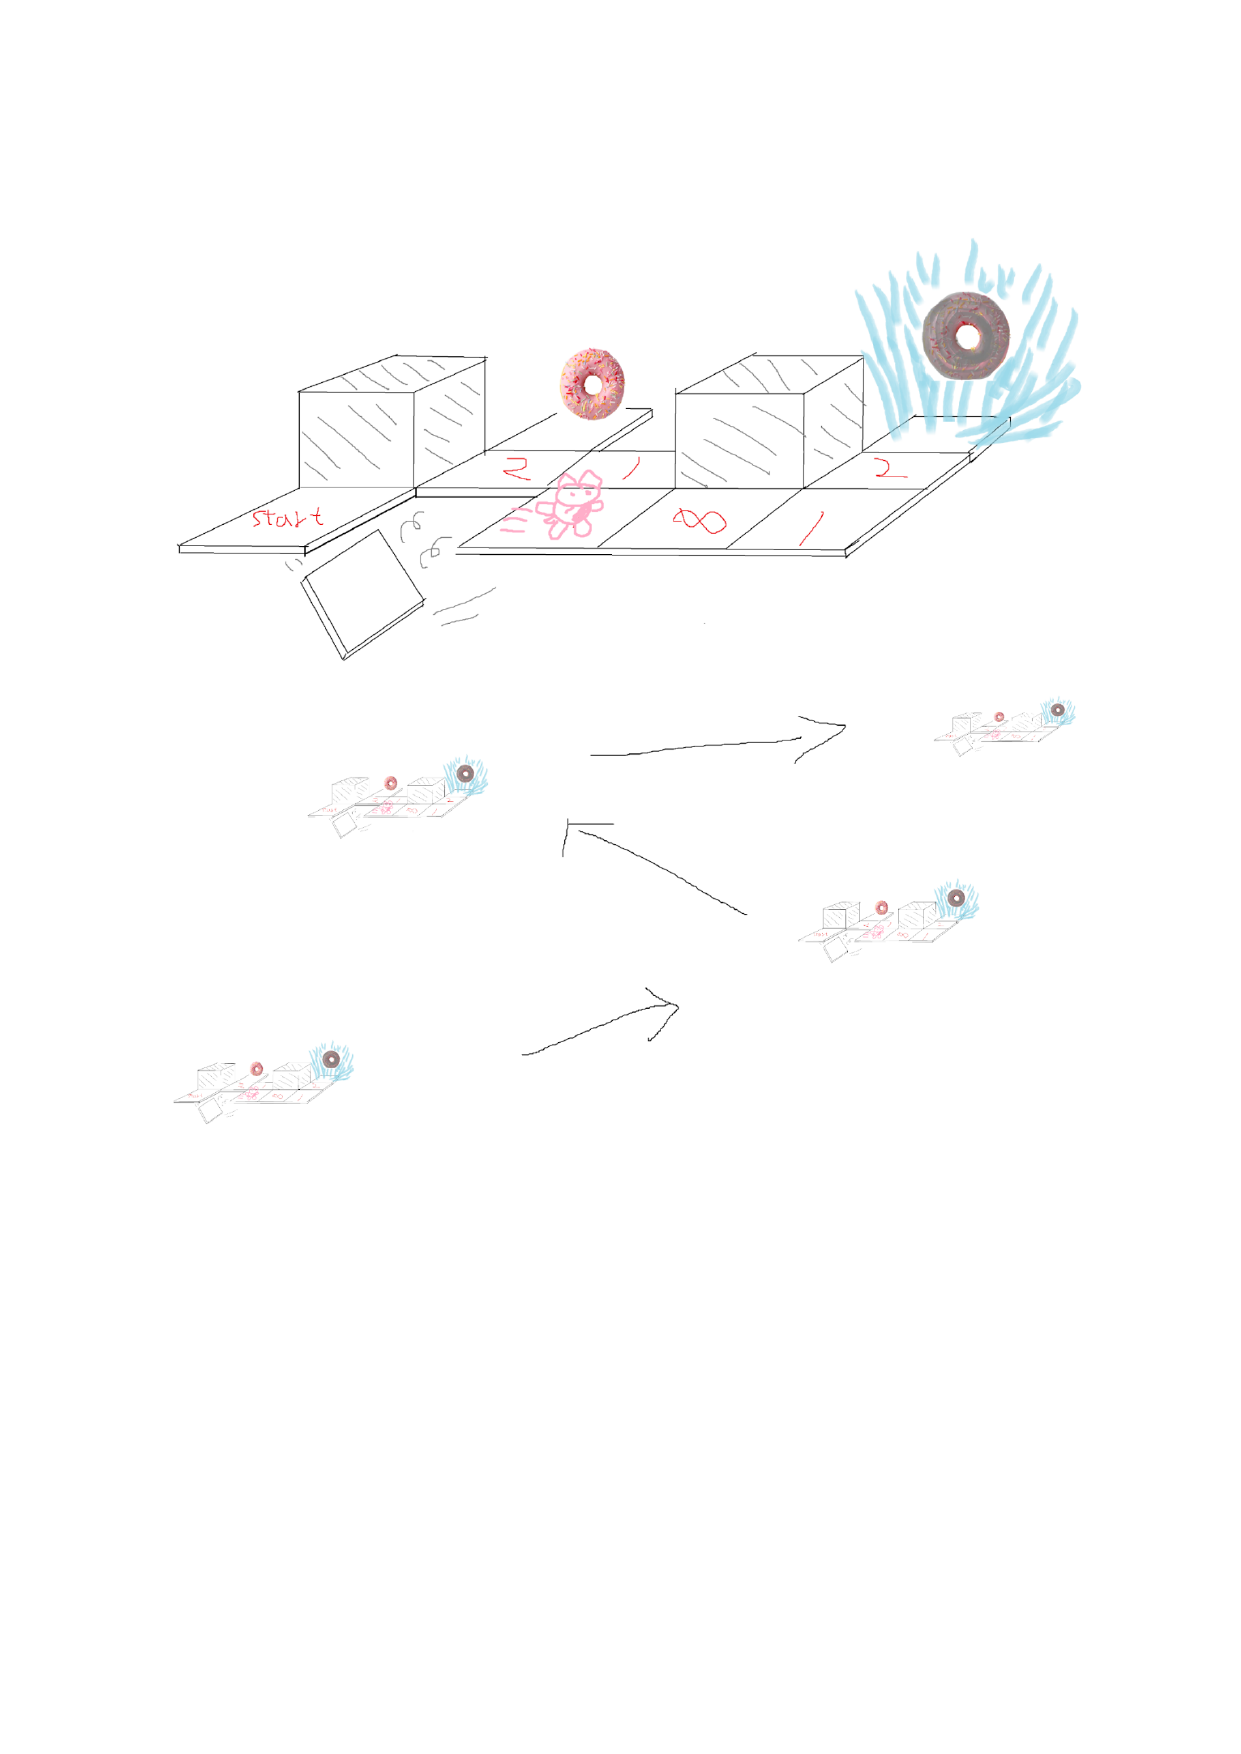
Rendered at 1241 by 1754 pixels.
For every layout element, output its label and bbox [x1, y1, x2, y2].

picture [150, 177, 1091, 1162]
